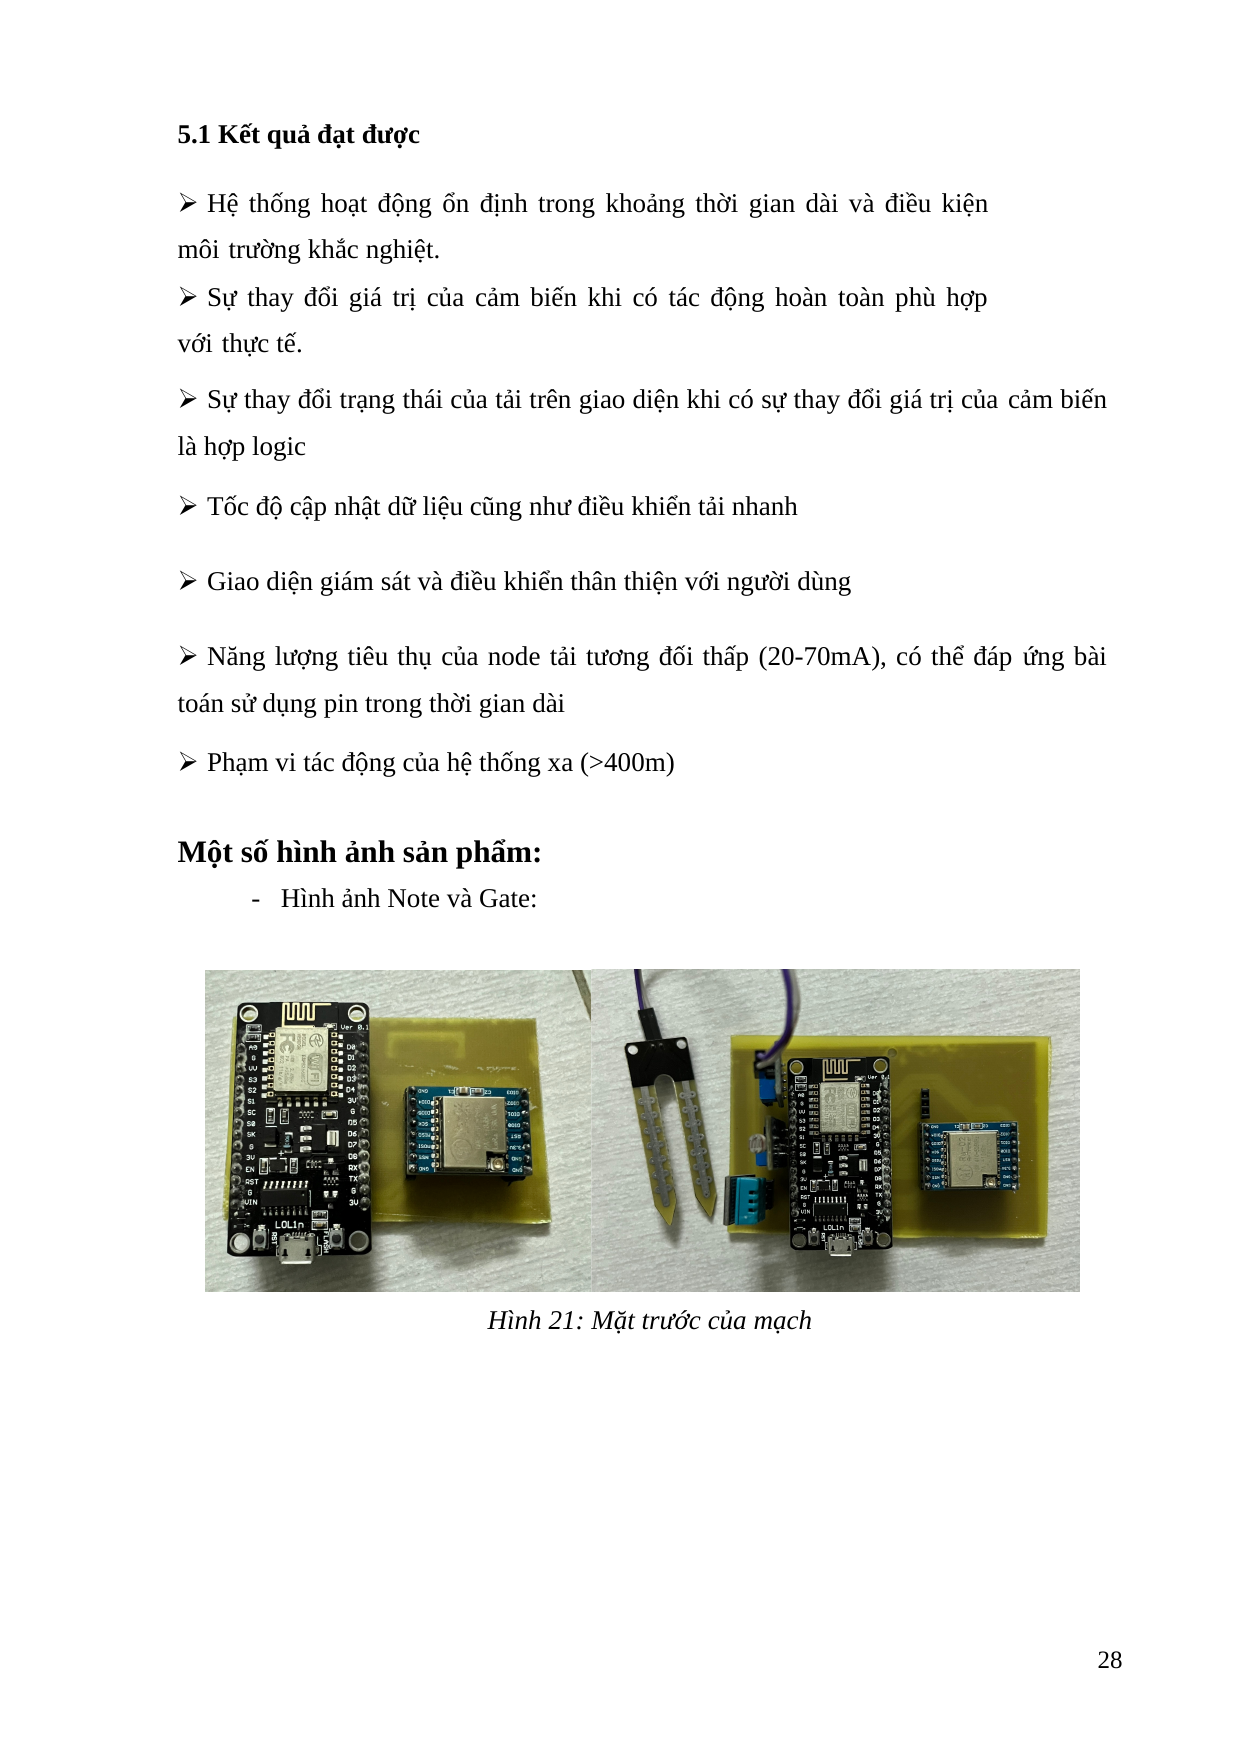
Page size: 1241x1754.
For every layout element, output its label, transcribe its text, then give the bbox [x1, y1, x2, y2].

list Sự thay đổi trạng thái của tải trên giao diện khi có sự thay đổi giá trị của cảm biến là hợp logic [177, 384, 1107, 462]
text Hình ảnh Note và Gate: [251, 882, 1122, 913]
list Giao diện giám sát và điều khiển thân thiện với người dùng [177, 565, 1122, 596]
text Hình 21: Mặt trước của mạch [177, 1304, 1122, 1335]
text Một số hình ảnh sản phẩm: [177, 834, 1122, 870]
list Sự thay đổi giá trị của cảm biến khi có tác động hoàn toàn phù hợp với thực tế. [177, 281, 988, 359]
list Phạm vi tác động của hệ thống xa (>400m) [177, 746, 1122, 778]
list 5.1 Kết quả đạt được [177, 118, 1122, 149]
list Hệ thống hoạt động ổn định trong khoảng thời gian dài và điều kiện môi trường khắc nghiệt. [177, 187, 988, 264]
list Tốc độ cập nhật dữ liệu cũng như điều khiển tải nhanh [177, 490, 1122, 521]
list Năng lượng tiêu thụ của node tải tương đối thấp (20-70mA), có thể đáp ứng bài toán sử dụng pin trong thời gian dài [177, 640, 1107, 718]
picture [205, 969, 1080, 1292]
